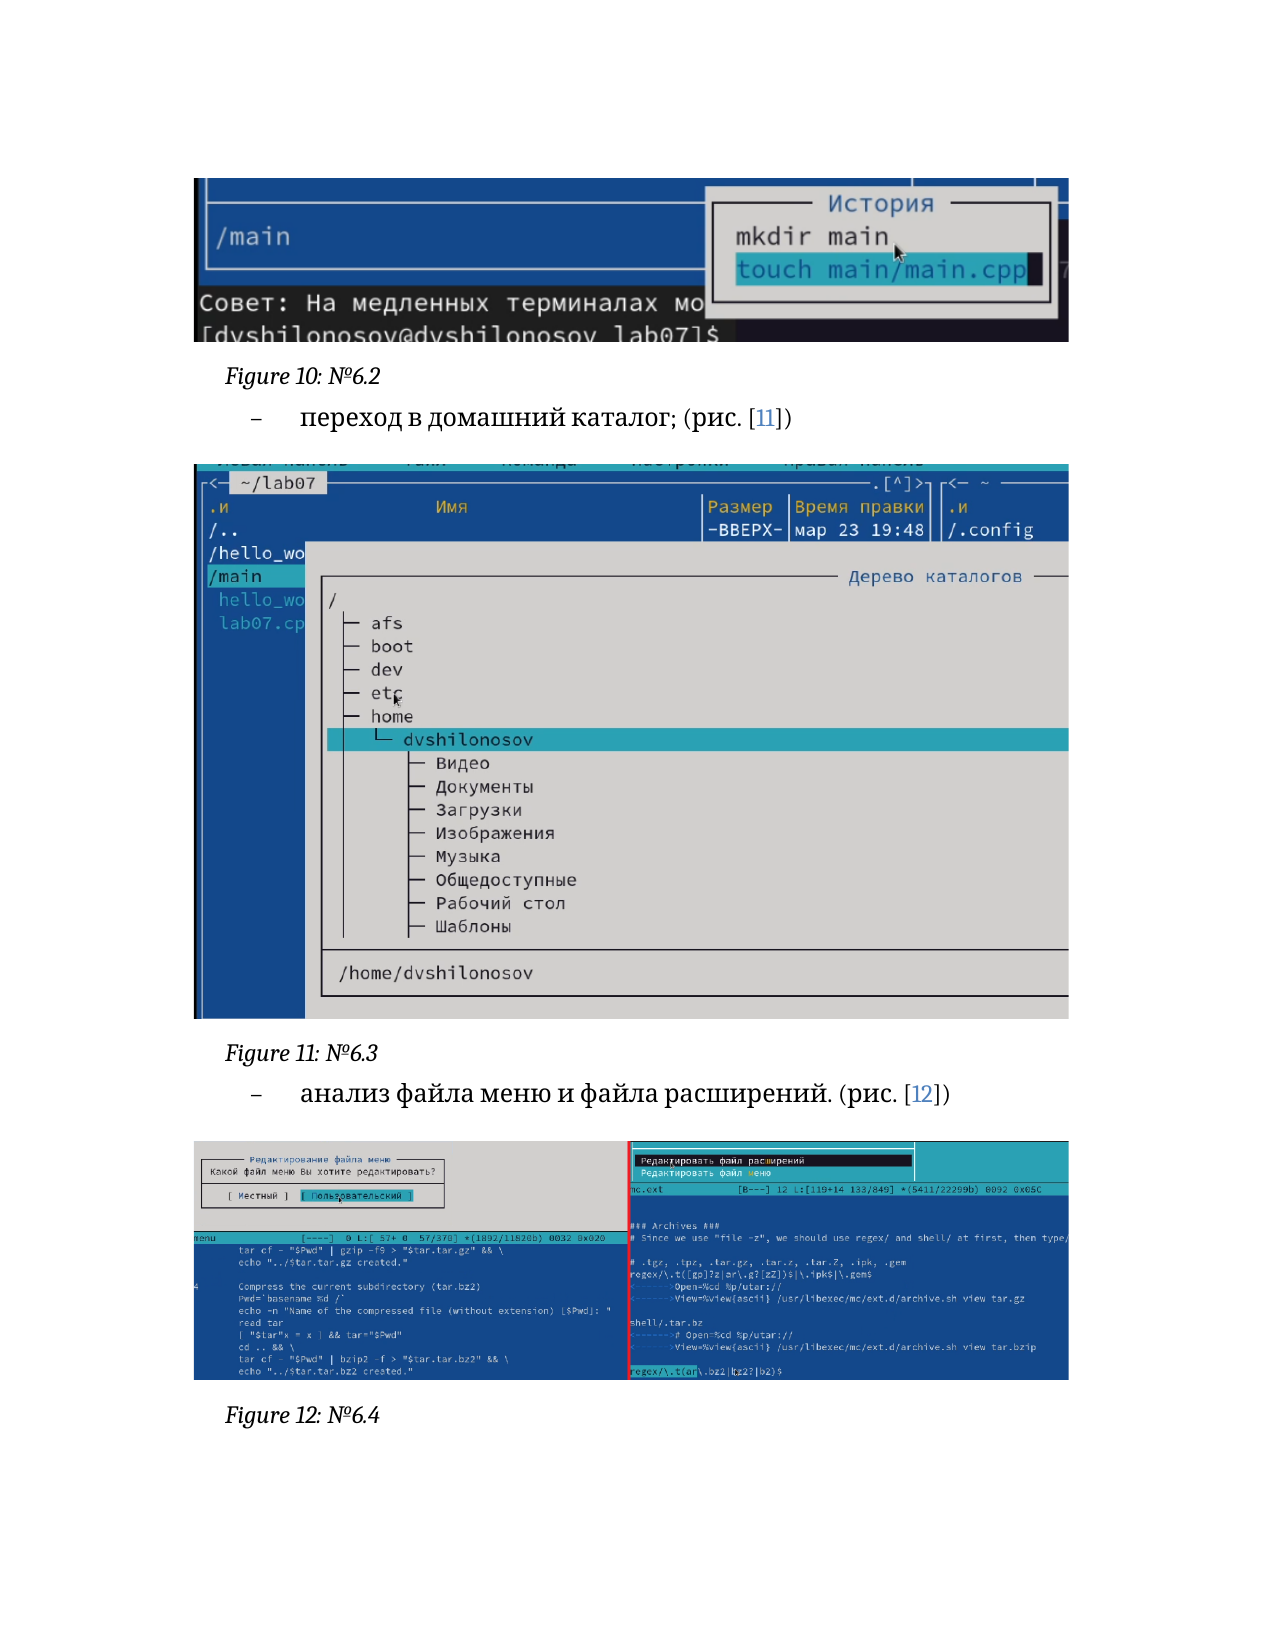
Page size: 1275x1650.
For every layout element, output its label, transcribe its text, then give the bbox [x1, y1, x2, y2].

list Figure 10: №6.2 [175, 362, 1125, 391]
list Figure 11: №6.3 [175, 1039, 1125, 1068]
list анализ файла меню и файла расширений. (рис. [12]) [250, 1080, 1125, 1109]
list Figure 12: №6.4 [175, 1401, 1125, 1429]
list переход в домашний каталог; (рис. [11]) [250, 403, 1125, 432]
picture [193, 464, 1069, 1019]
picture [193, 178, 1069, 342]
picture [193, 1141, 1069, 1380]
